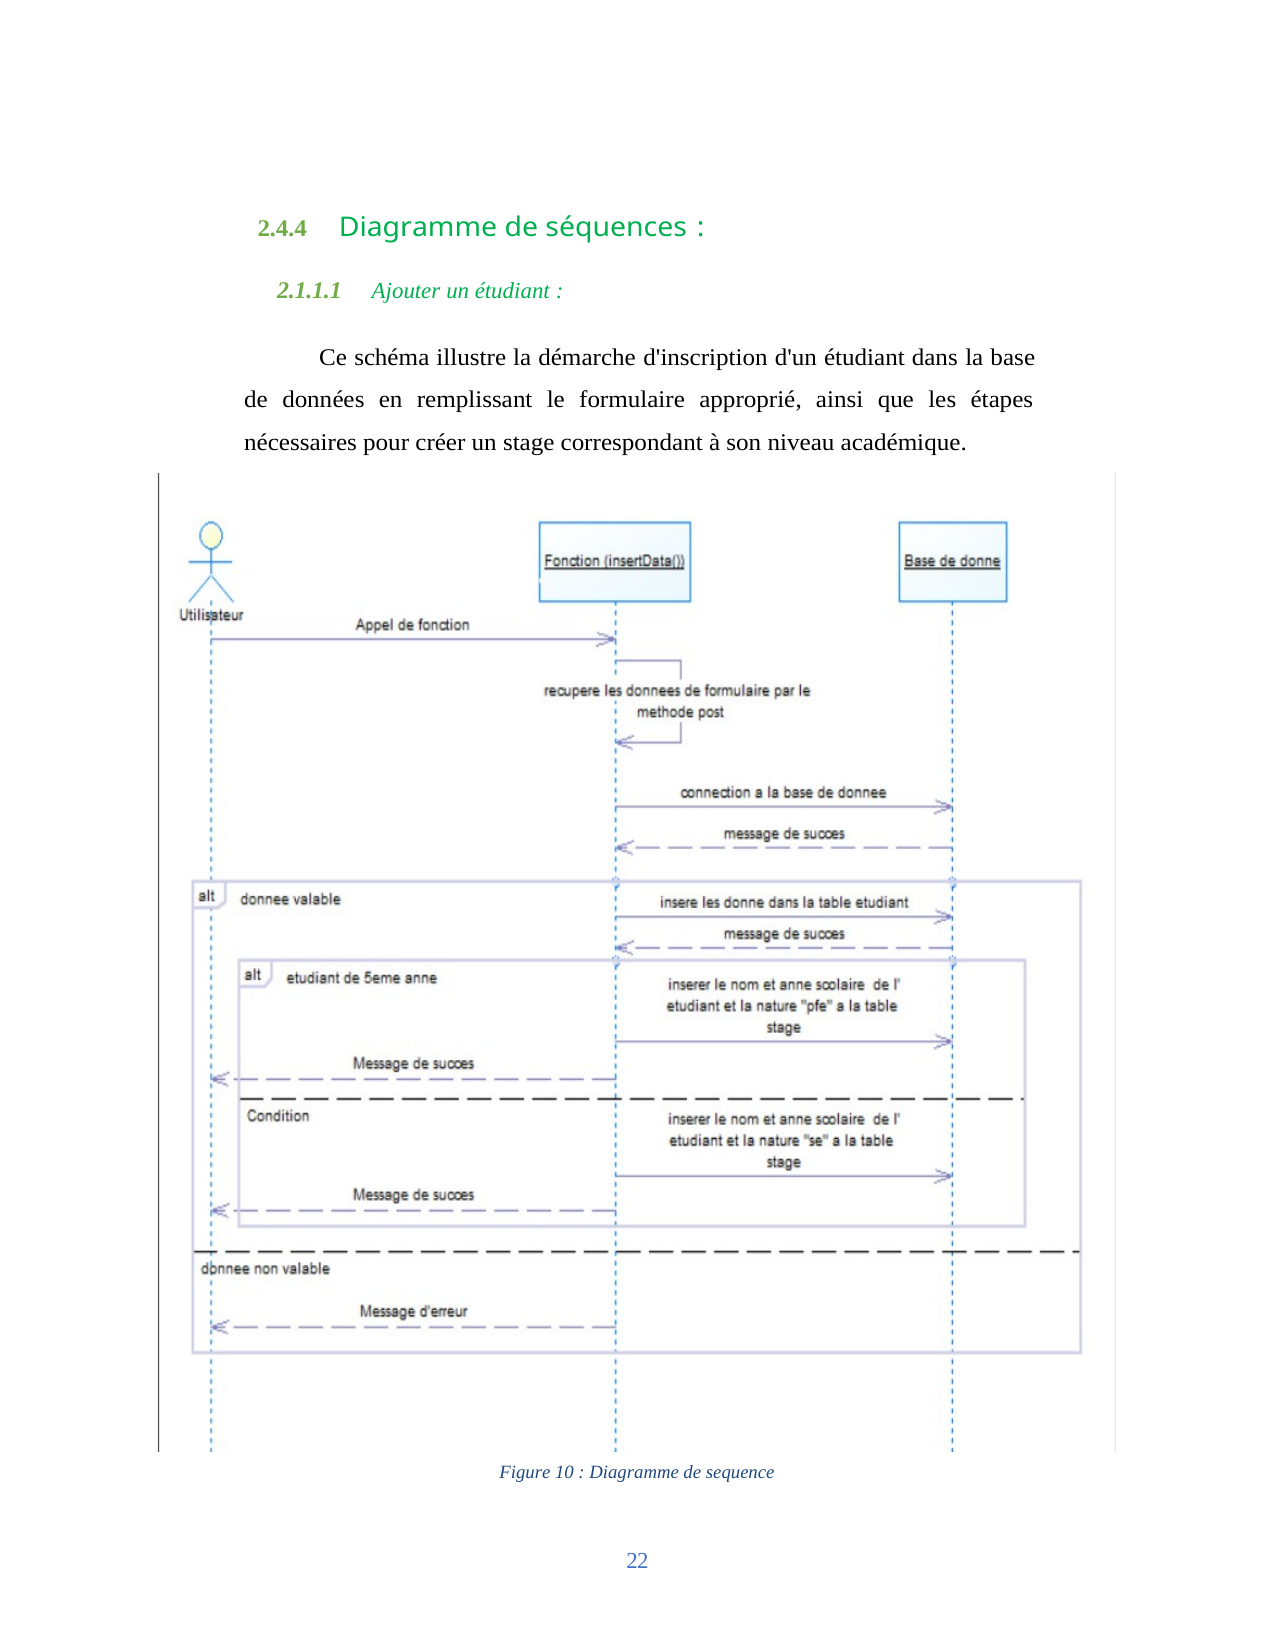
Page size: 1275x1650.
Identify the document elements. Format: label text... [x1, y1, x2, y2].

title Diagramme de séquences : [257, 208, 1254, 244]
picture [157, 473, 1116, 1452]
text Ce schéma illustre la démarche d'inscription d'un étudiant dans la base de données en remplissant le formulaire approprié, ainsi que les étapes nécessaires pour créer un stage correspondant à son niveau académique. [244, 342, 1035, 456]
list Ajouter un étudiant : [277, 276, 1034, 303]
